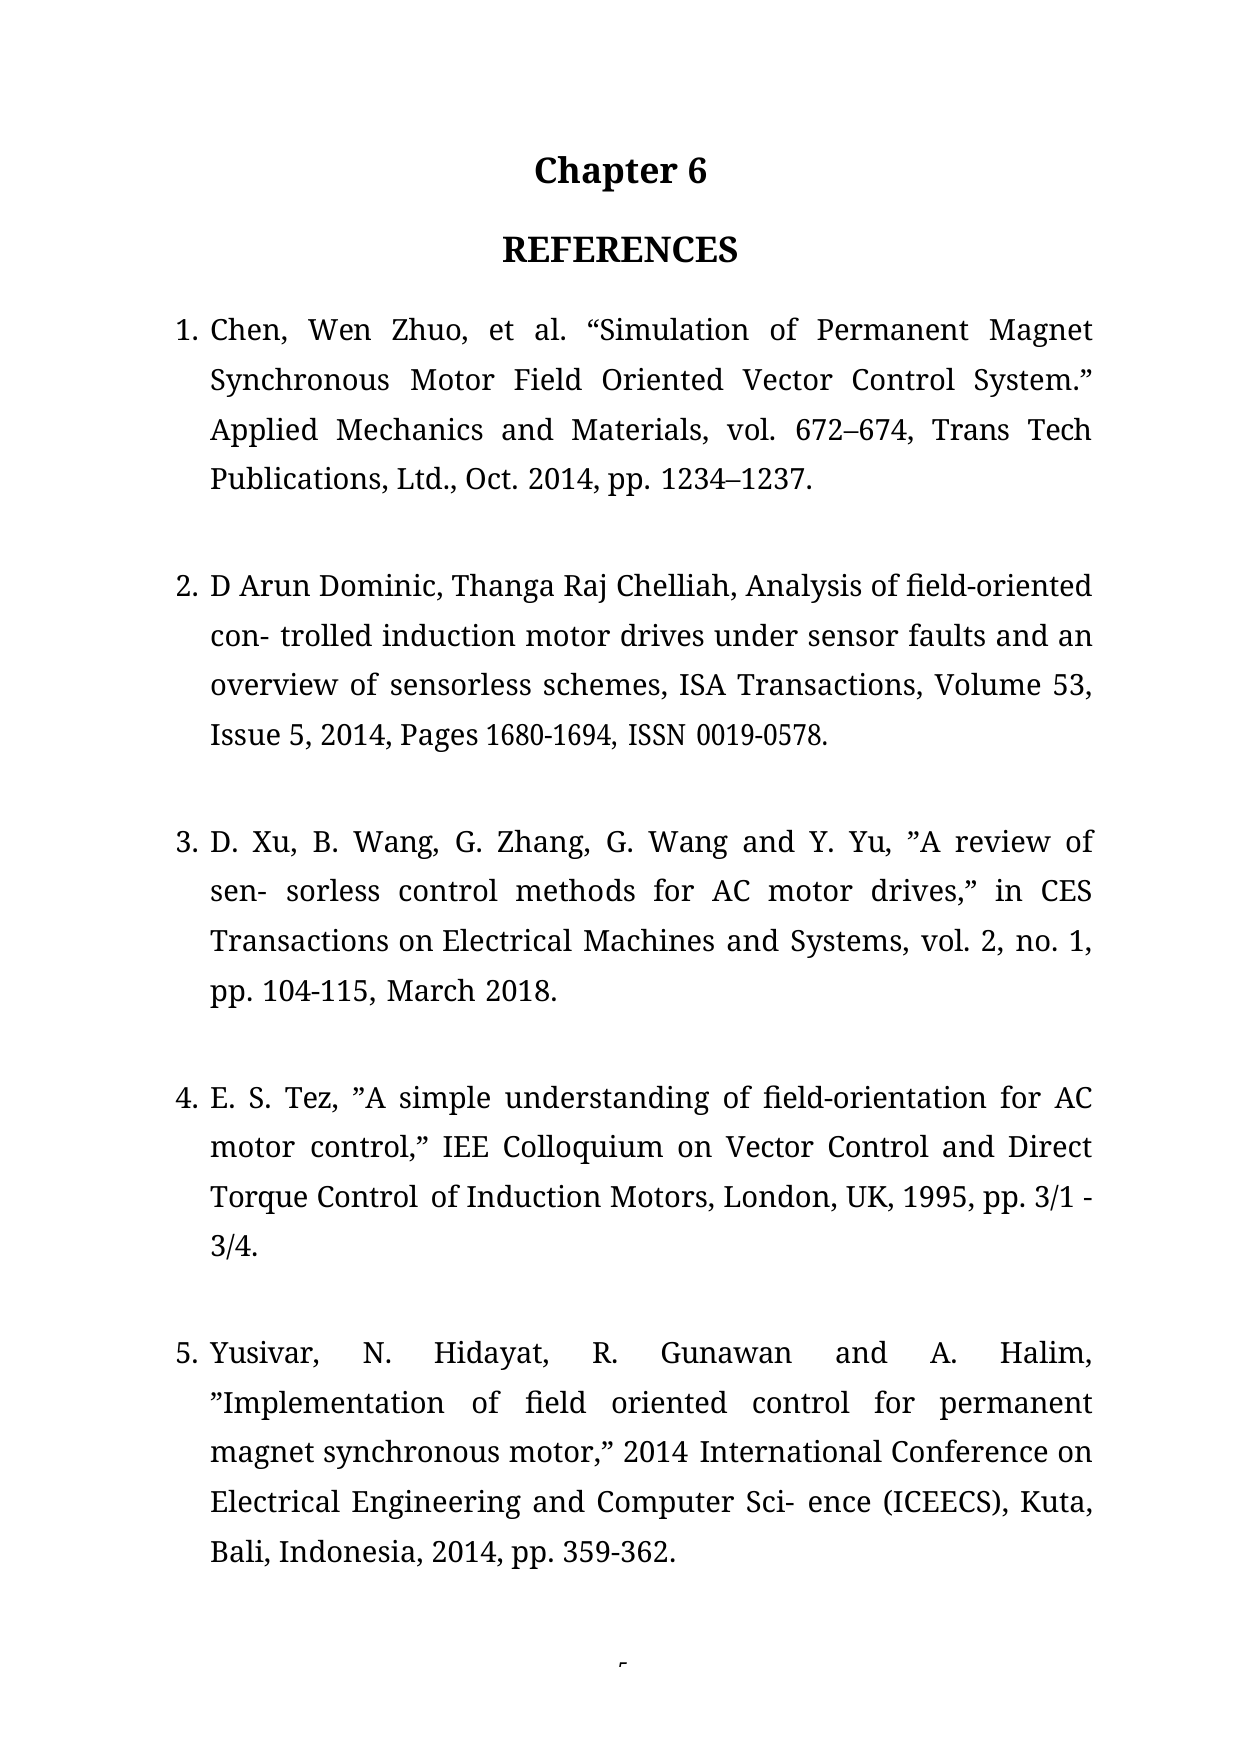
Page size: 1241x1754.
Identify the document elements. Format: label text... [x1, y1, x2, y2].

list E. S. Tez, ”A simple understanding of field-orientation for AC motor control,” IEE Colloquium on Vector Control and Direct Torque Control of Induction Motors, London, UK, 1995, pp. 3/1 -3/4. [175, 1077, 1093, 1265]
list Yusivar, N. Hidayat, R. Gunawan and A. Halim, ”Implementation of field oriented control for permanent magnet synchronous motor,” 2014 International Conference on Electrical Engineering and Computer Sci- ence (ICEECS), Kuta, Bali, Indonesia, 2014, pp. 359-362. [175, 1333, 1093, 1571]
subtitle Chapter 6 REFERENCES [488, 145, 753, 273]
list D. Xu, B. Wang, G. Zhang, G. Wang and Y. Yu, ”A review of sen- sorless control methods for AC motor drives,” in CES Transactions on Electrical Machines and Systems, vol. 2, no. 1, pp. 104-115, March 2018. [175, 821, 1093, 1009]
list D Arun Dominic, Thanga Raj Chelliah, Analysis of field-oriented con- trolled induction motor drives under sensor faults and an overview of sensorless schemes, ISA Transactions, Volume 53, Issue 5, 2014, Pages 1680-1694, ISSN 0019-0578. [175, 565, 1093, 754]
list Chen, Wen Zhuo, et al. “Simulation of Permanent Magnet Synchronous Motor Field Oriented Vector Control System.” Applied Mechanics and Materials, vol. 672–674, Trans Tech Publications, Ltd., Oct. 2014, pp. 1234–1237. [175, 310, 1093, 498]
